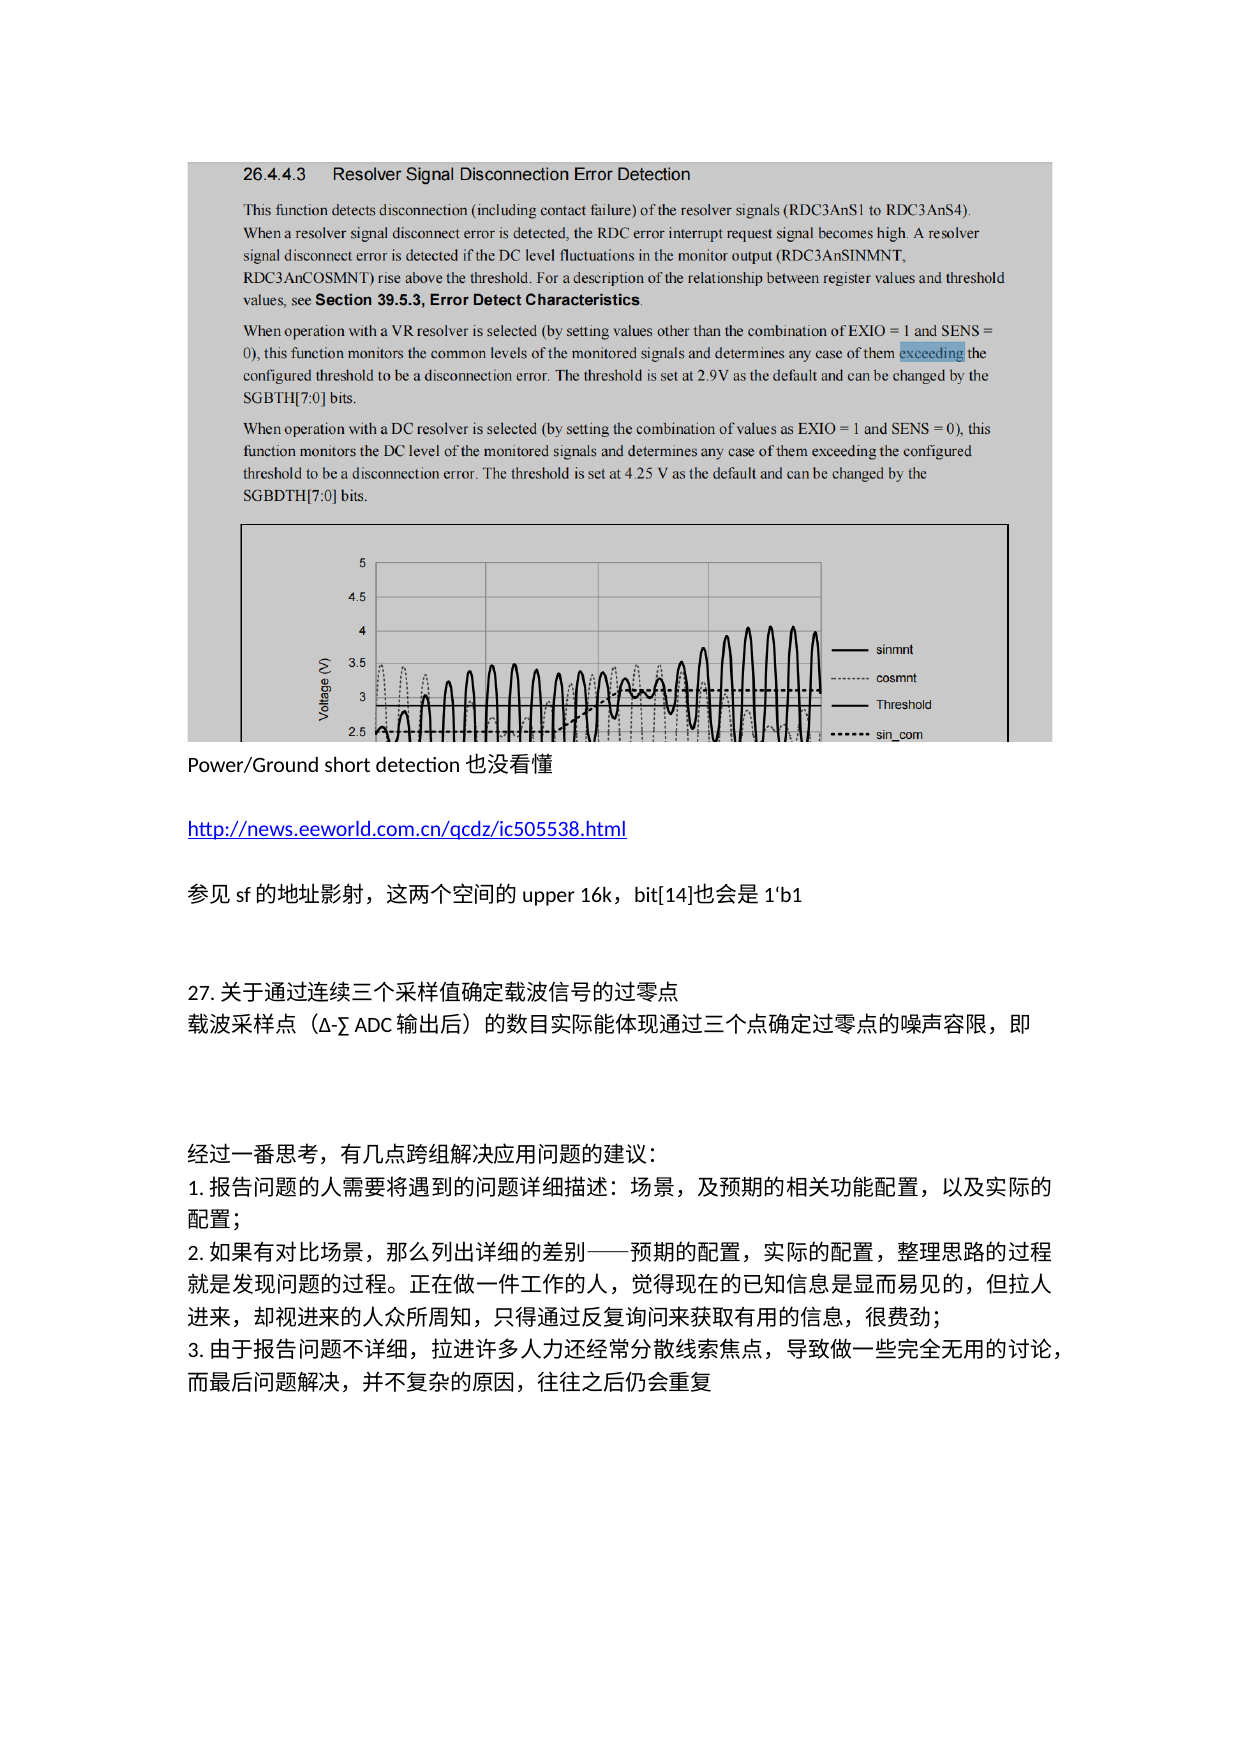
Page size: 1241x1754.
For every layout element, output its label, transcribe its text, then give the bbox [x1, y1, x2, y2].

list 经过一番思考，有几点跨组解决应用问题的建议： [187, 1137, 1053, 1169]
list Power/Ground short detection 也没看懂 [187, 747, 1053, 779]
picture [187, 162, 1053, 742]
list 参见sf的地址影射，这两个空间的upper 16k，bit[14]也会是1‘b1 [187, 877, 1053, 909]
list 载波采样点（Δ-∑ ADC输出后）的数目实际能体现通过三个点确定过零点的噪声容限，即 [187, 1007, 1053, 1039]
list http://news.eeworld.com.cn/qcdz/ic505538.html [187, 812, 1053, 844]
list 由于报告问题不详细，拉进许多人力还经常分散线索焦点，导致做一些完全无用的讨论，而最后问题解决，并不复杂的原因，往往之后仍会重复 [187, 1332, 1053, 1397]
list 报告问题的人需要将遇到的问题详细描述：场景，及预期的相关功能配置，以及实际的配置； [187, 1169, 1053, 1234]
list 如果有对比场景，那么列出详细的差别——预期的配置，实际的配置，整理思路的过程就是发现问题的过程。正在做一件工作的人，觉得现在的已知信息是显而易见的，但拉人进来，却视进来的人众所周知，只得通过反复询问来获取有用的信息，很费劲； [187, 1234, 1053, 1332]
list 27. 关于通过连续三个采样值确定载波信号的过零点 [187, 974, 1053, 1007]
